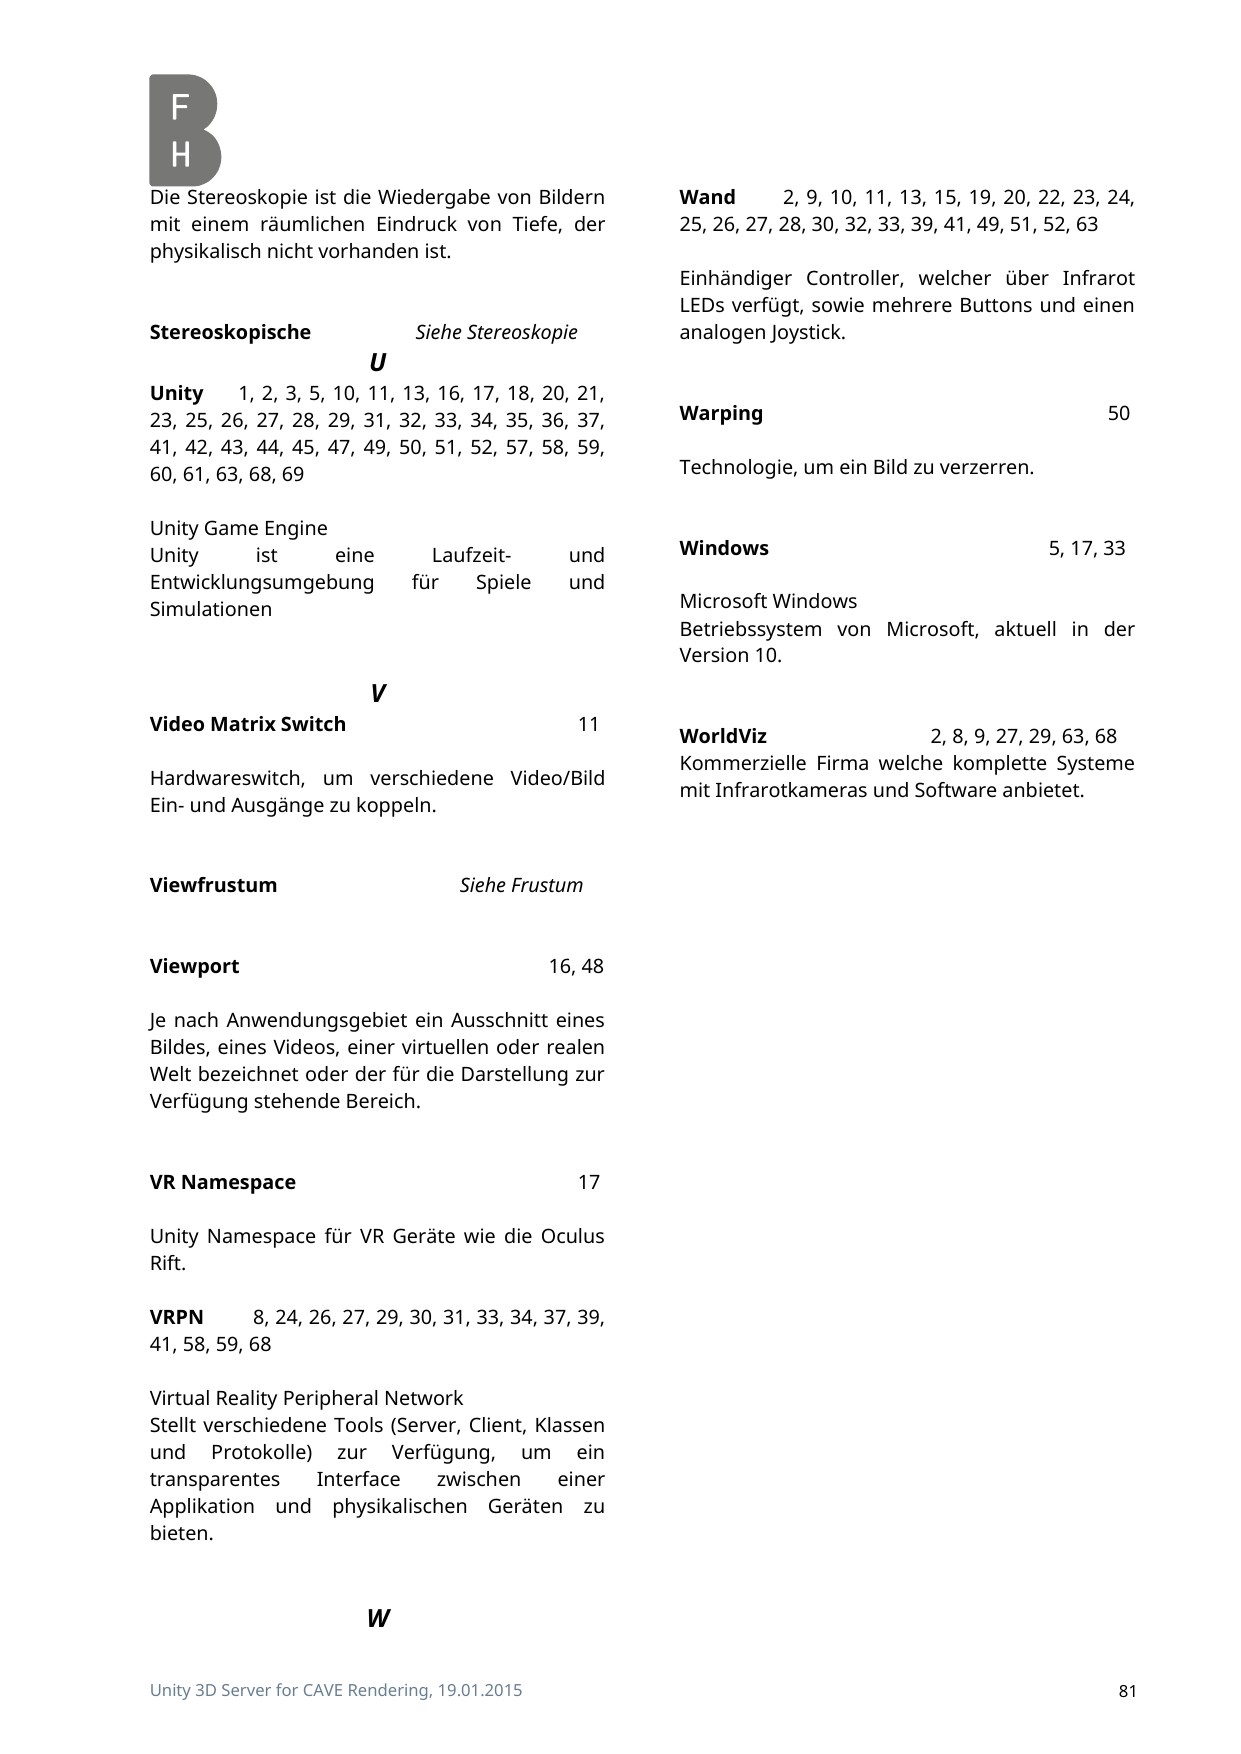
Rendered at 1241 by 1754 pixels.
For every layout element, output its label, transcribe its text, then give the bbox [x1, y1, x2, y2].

subtitle U [149, 345, 606, 379]
text Je nach Anwendungsgebiet ein Ausschnitt eines Bildes, eines Videos, einer virtuellen oder realen Welt bezeichnet oder der für die Darstellung zur Verfügung stehende Bereich. [149, 1007, 606, 1114]
text Unity 1, 2, 3, 5, 10, 11, 13, 16, 17, 18, 20, 21, 23, 25, 26, 27, 28, 29, 31, 32, 33, 34, 35, 36, 37, 41, 42, 43, 44, 45, 47, 49, 50, 51, 52, 57, 58, 59, 60, 61, 63, 68, 69 [149, 379, 606, 487]
text VR Namespace 17 [149, 1168, 606, 1196]
text Einhändiger Controller, welcher über Infrarot LEDs verfügt, sowie mehrere Buttons und einen analogen Joystick. [679, 264, 1136, 345]
text WorldViz 2, 8, 9, 27, 29, 63, 68 [679, 723, 1136, 750]
text Betriebssystem von Microsoft, aktuell in der Version 10. [679, 615, 1136, 669]
text Microsoft Windows [679, 588, 1136, 615]
text Warping 50 [679, 399, 1136, 426]
text Die Stereoskopie ist die Wiedergabe von Bildern mit einem räumlichen Eindruck von Tiefe, der physikalisch nicht vorhanden ist. [149, 183, 606, 264]
text Virtual Reality Peripheral Network [149, 1384, 606, 1411]
text Stereoskopische Siehe Stereoskopie [149, 318, 606, 345]
text Video Matrix Switch 11 [149, 710, 606, 737]
text Unity Namespace für VR Geräte wie die Oculus Rift. [149, 1222, 606, 1276]
text Windows 5, 17, 33 [679, 534, 1136, 561]
text Unity Game Engine [149, 514, 606, 541]
text Unity ist eine Laufzeit- und Entwicklungsumgebung für Spiele und Simulationen [149, 541, 606, 622]
text VRPN 8, 24, 26, 27, 29, 30, 31, 33, 34, 37, 39, 41, 58, 59, 68 [149, 1303, 606, 1357]
text Kommerzielle Firma welche komplette Systeme mit Infrarotkameras und Software anbietet. [679, 750, 1136, 804]
text Wand 2, 9, 10, 11, 13, 15, 19, 20, 22, 23, 24, 25, 26, 27, 28, 30, 32, 33, 39, 41, 49, 51, 52, 63 [679, 183, 1136, 237]
text Hardwareswitch, um verschiedene Video/Bild Ein- und Ausgänge zu koppeln. [149, 764, 606, 818]
text Viewfrustum Siehe Frustum [149, 872, 606, 899]
text Stellt verschiedene Tools (Server, Client, Klassen und Protokolle) zur Verfügung, um ein transparentes Interface zwischen einer Applikation und physikalischen Geräten zu bieten. [149, 1411, 606, 1546]
text Technologie, um ein Bild zu verzerren. [679, 453, 1136, 480]
text W [149, 1600, 606, 1634]
text V [149, 676, 606, 710]
text Viewport 16, 48 [149, 953, 606, 980]
